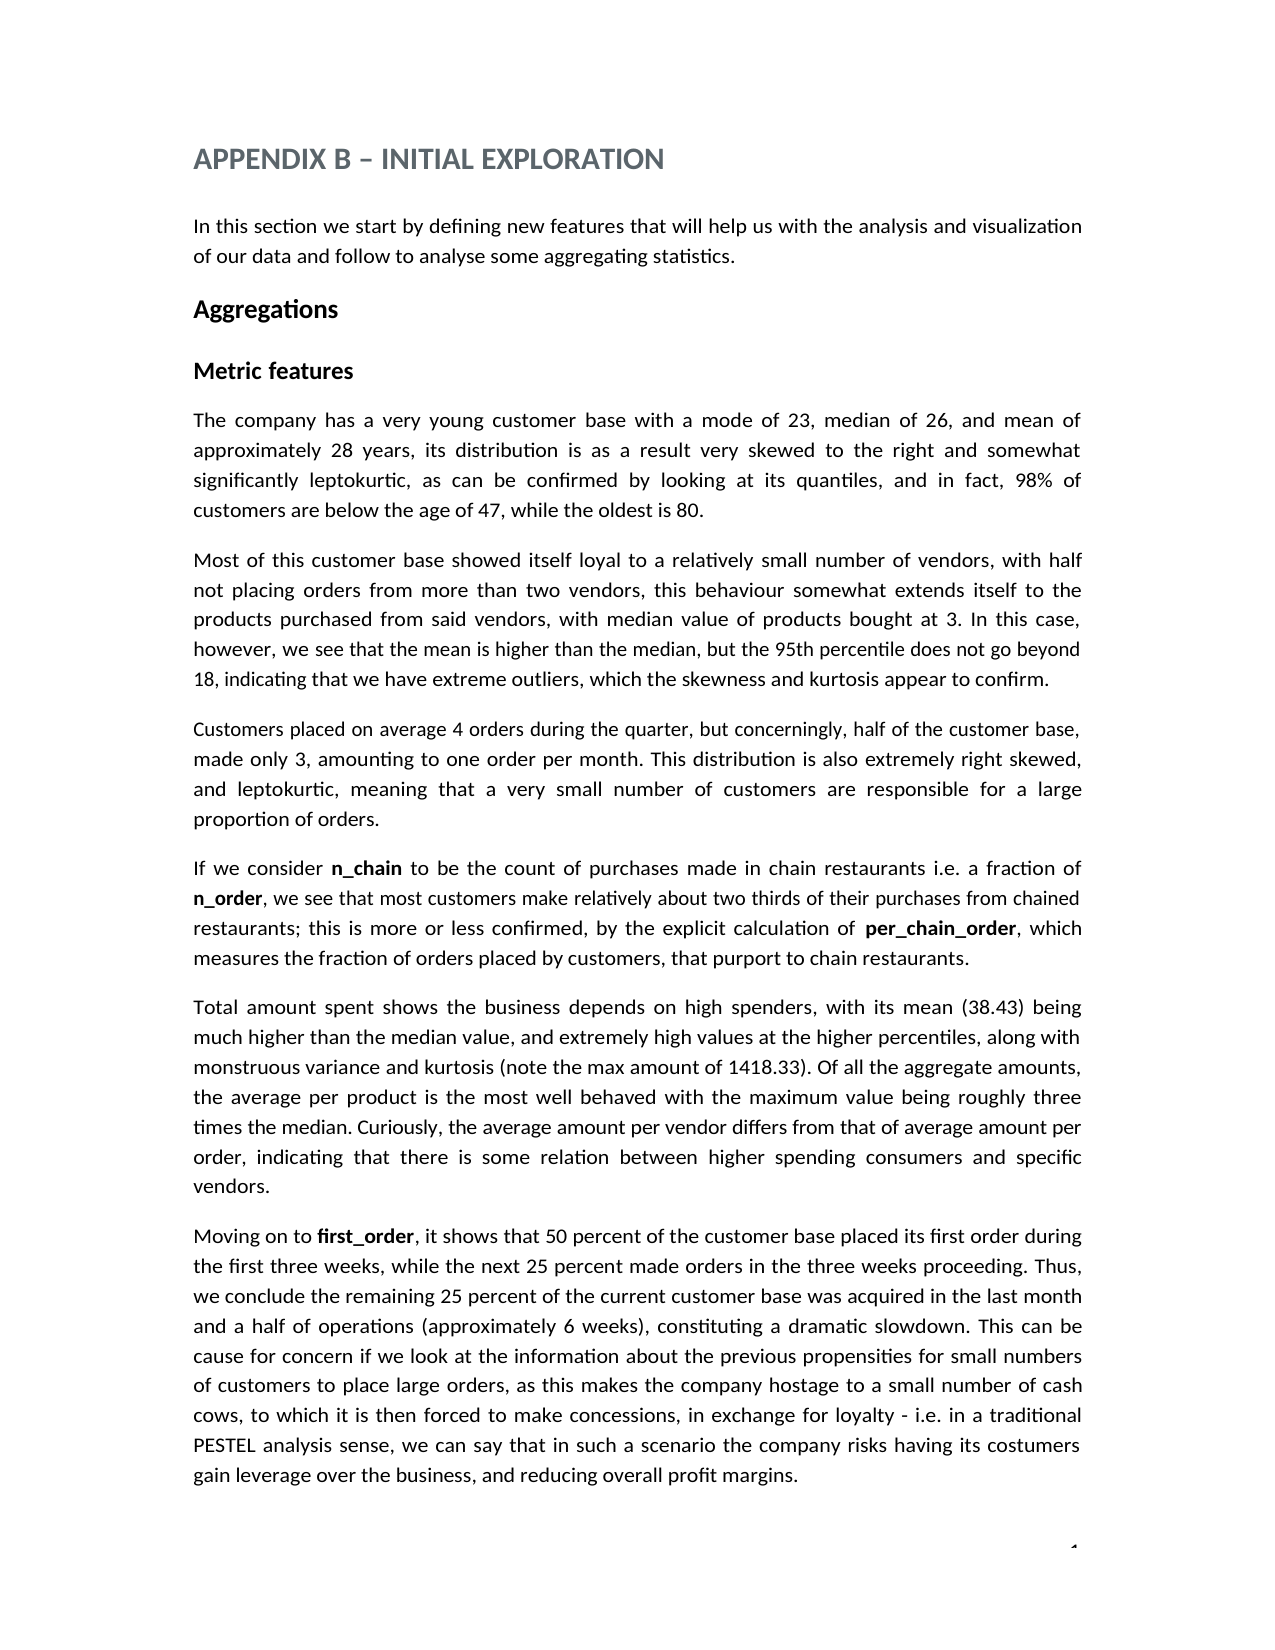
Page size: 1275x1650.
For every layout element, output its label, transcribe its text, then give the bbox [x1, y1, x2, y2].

text Moving on to first_order, it shows that 50 percent of the customer base placed its first order during the first three weeks, while the next 25 percent made orders in the three weeks proceeding. Thus, we conclude the remaining 25 percent of the current customer base was acquired in the last month and a half of operations (approximately 6 weeks), constituting a dramatic slowdown. This can be cause for concern if we look at the information about the previous propensities for small numbers of customers to place large orders, as this makes the company hostage to a small number of cash cows, to which it is then forced to make concessions, in exchange for loyalty - i.e. in a traditional PESTEL analysis sense, we can say that in such a scenario the company risks having its costumers gain leverage over the business, and reducing overall profit margins. [193, 1223, 1082, 1488]
text Customers placed on average 4 orders during the quarter, but concerningly, half of the customer base, made only 3, amounting to one order per month. This distribution is also extremely right skewed, and leptokurtic, meaning that a very small number of customers are responsible for a large proportion of orders. [193, 716, 1082, 831]
text Most of this customer base showed itself loyal to a relatively small number of vendors, with half not placing orders from more than two vendors, this behaviour somewhat extends itself to the products purchased from said vendors, with median value of products bought at 3. In this case, however, we see that the mean is higher than the median, but the 95th percentile does not go beyond 18, indicating that we have extreme outliers, which the skewness and kurtosis appear to confirm. [193, 547, 1082, 692]
subtitle Aggregations [193, 292, 1214, 325]
text The company has a very young customer base with a mode of 23, median of 26, and mean of approximately 28 years, its distribution is as a result very skewed to the right and somewhat significantly leptokurtic, as can be confirmed by looking at its quantiles, and in fact, 98% of customers are below the age of 47, while the oldest is 80. [193, 408, 1082, 523]
subtitle APPENDIX B – INITIAL EXPLORATION [193, 139, 1214, 177]
text If we consider n_chain to be the count of purchases made in chain restaurants i.e. a fraction of n_order, we see that most customers make relatively about two thirds of their purchases from chained restaurants; this is more or less confirmed, by the explicit calculation of per_chain_order, which measures the fraction of orders placed by customers, that purport to chain restaurants. [193, 855, 1082, 970]
text In this section we start by defining new features that will help us with the analysis and visualization of our data and follow to analyse some aggregating statistics. [193, 213, 1082, 268]
subtitle Metric features [193, 355, 1214, 386]
text Total amount spent shows the business depends on high spenders, with its mean (38.43) being much higher than the median value, and extremely high values at the higher percentiles, along with monstruous variance and kurtosis (note the max amount of 1418.33). Of all the aggregate amounts, the average per product is the most well behaved with the maximum value being roughly three times the median. Curiously, the average amount per vendor differs from that of average amount per order, indicating that there is some relation between higher spending consumers and specific vendors. [193, 994, 1082, 1199]
